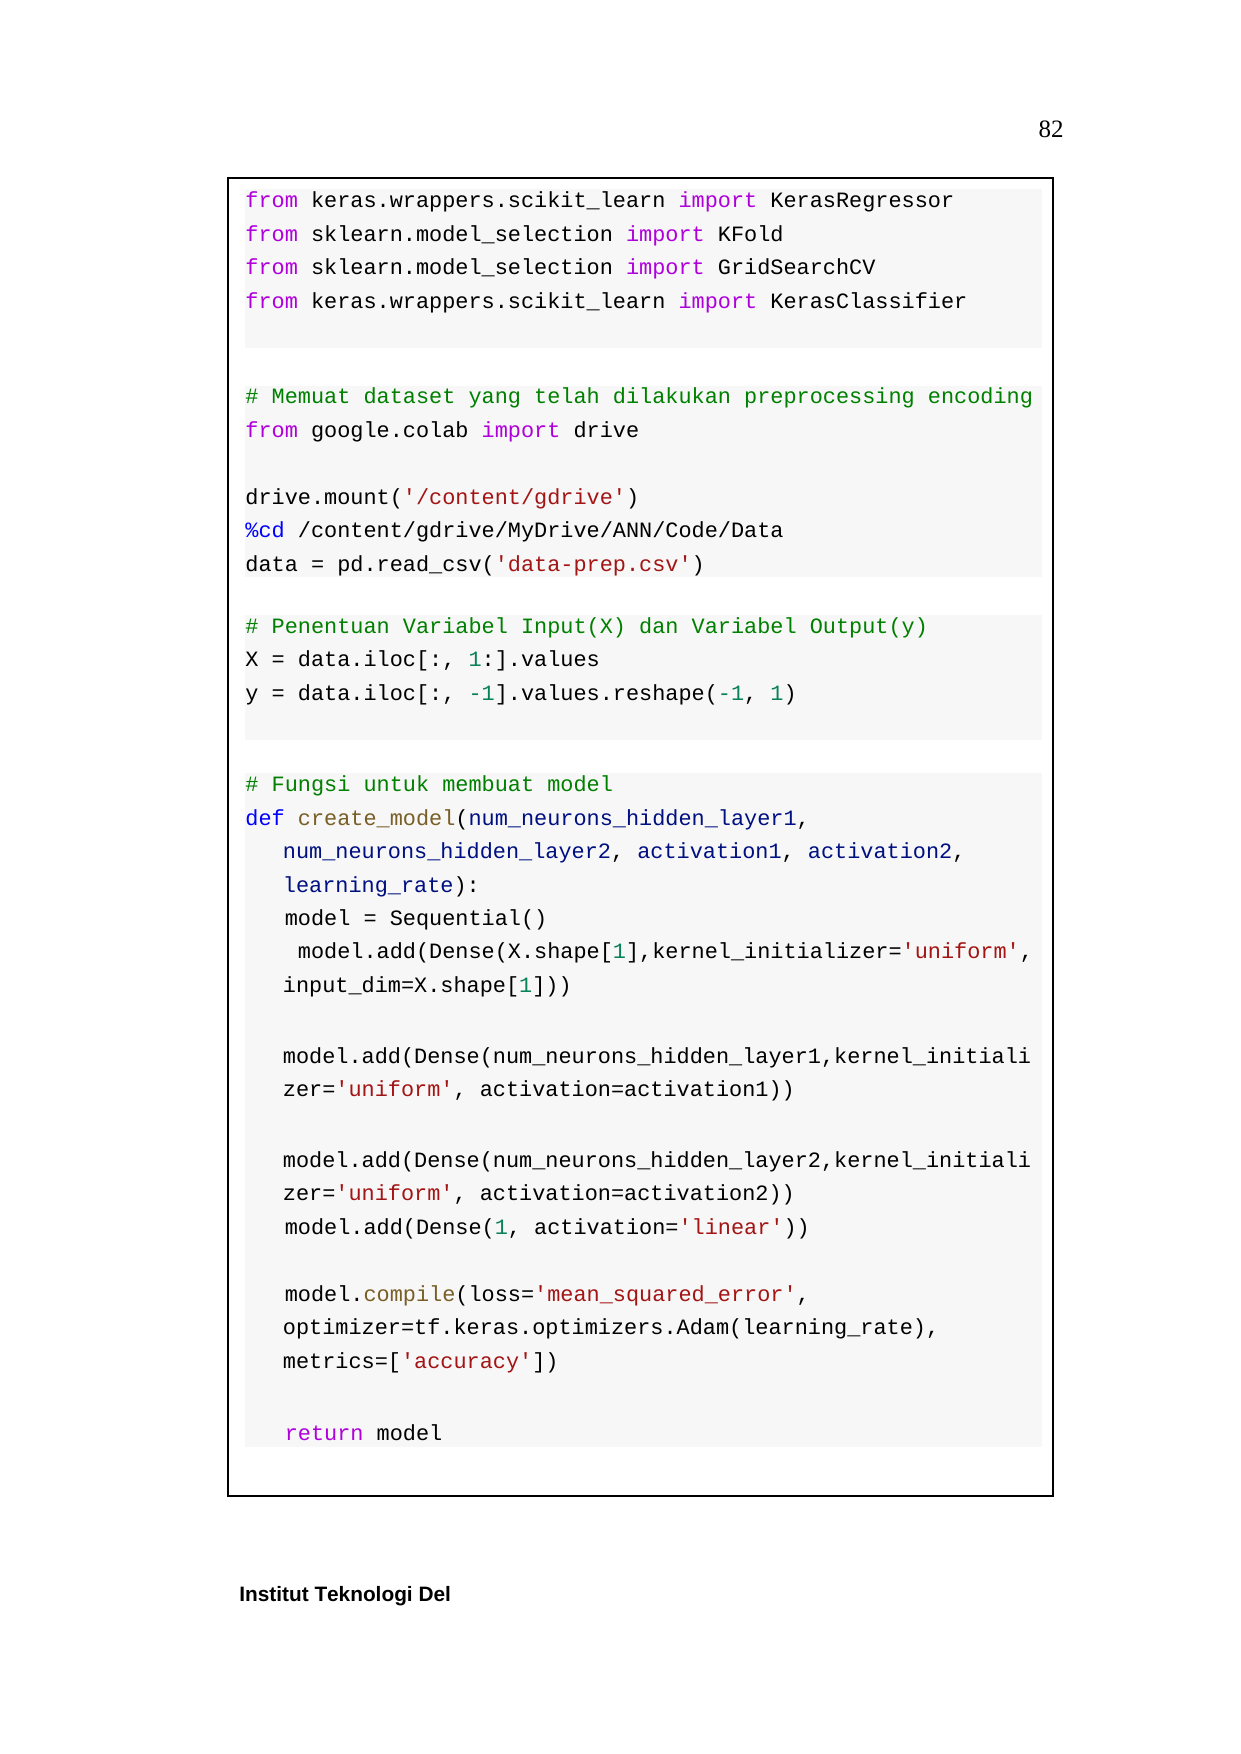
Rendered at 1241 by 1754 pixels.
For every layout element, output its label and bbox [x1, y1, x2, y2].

table_header [229, 179, 1052, 1494]
